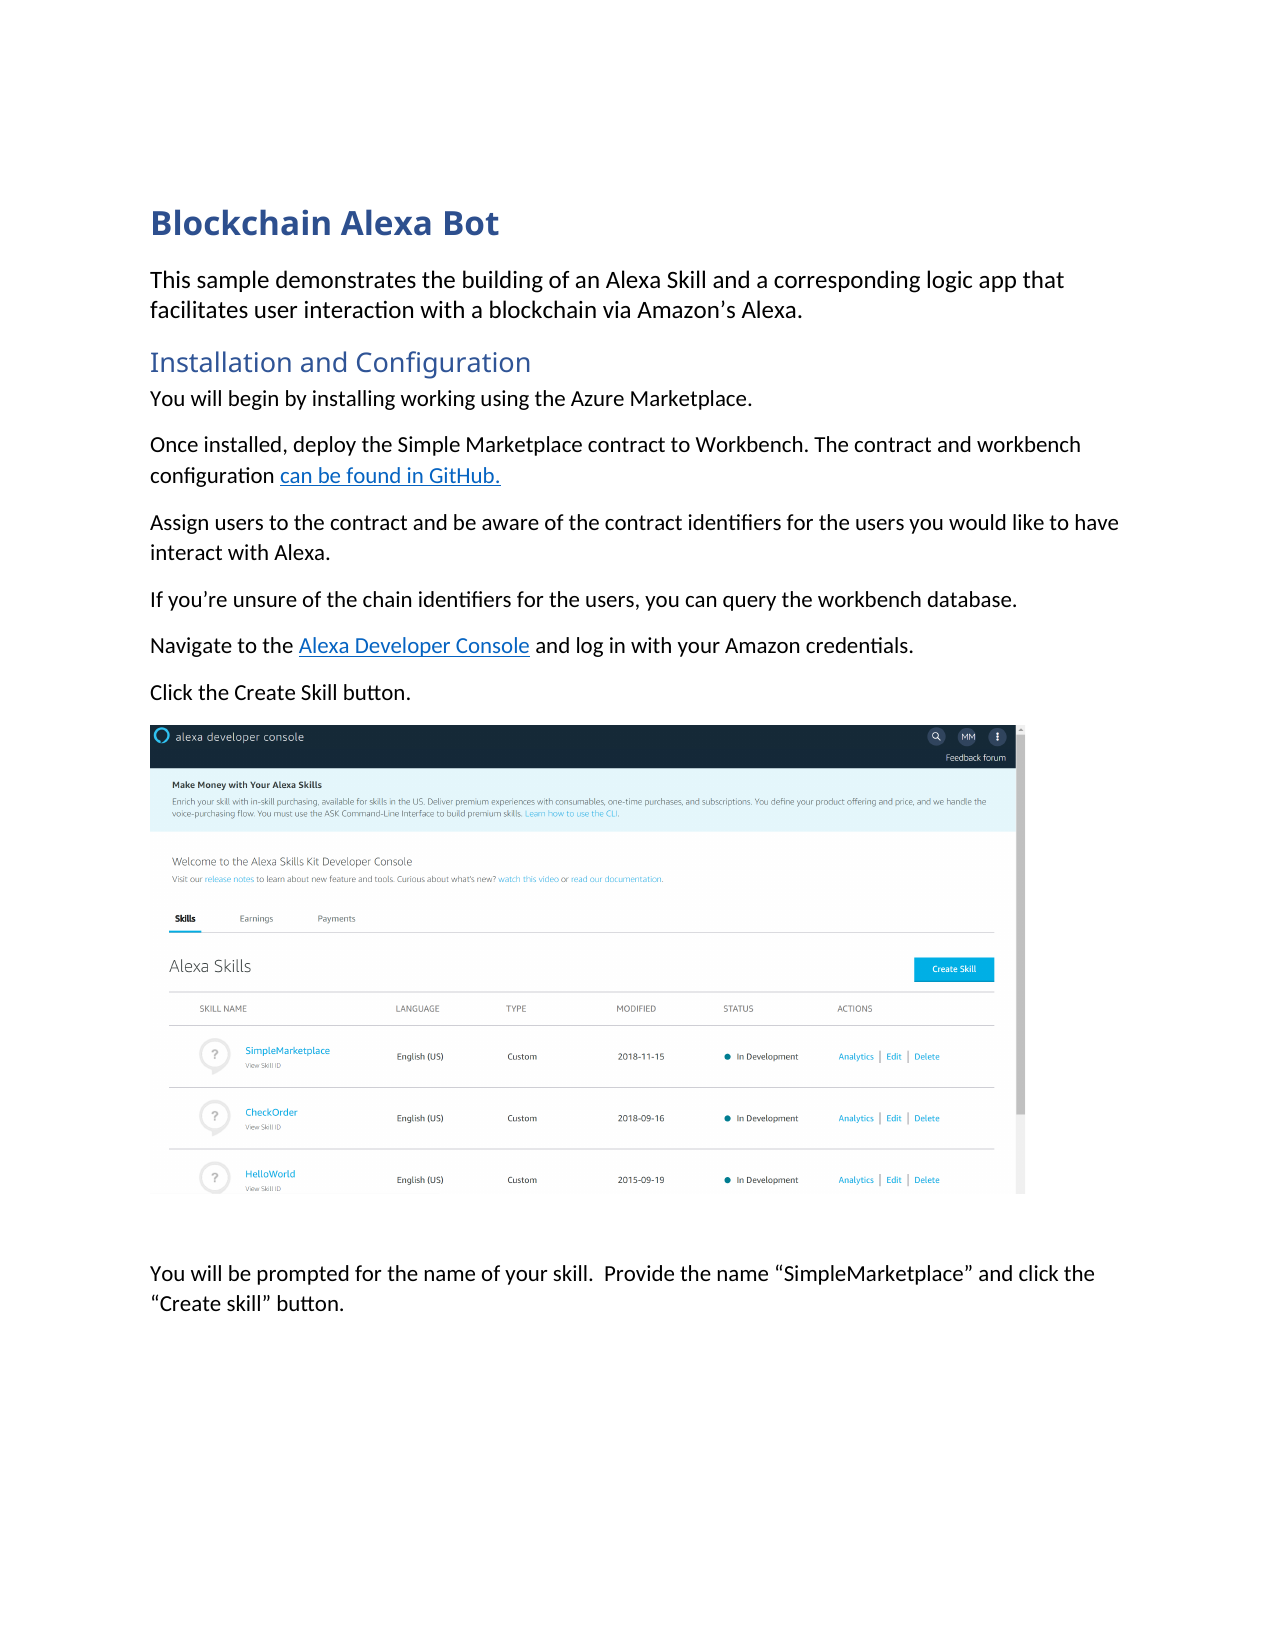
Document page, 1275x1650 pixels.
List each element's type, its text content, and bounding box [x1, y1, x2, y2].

text If you’re unsure of the chain identifiers for the users, you can query the workbench database. [150, 585, 1125, 613]
text You will be prompted for the name of your skill. Provide the name “SimpleMarketplace” and click the “Create skill” button. [150, 1259, 1125, 1317]
text You will begin by installing working using the Azure Marketplace. [150, 384, 1125, 412]
text Navigate to the Alexa Developer Console and log in with your Amazon credentials. [150, 632, 1125, 660]
subtitle Installation and Configuration [150, 344, 1125, 381]
picture [150, 725, 1025, 1194]
text This sample demonstrates the building of an Alexa Skill and a corresponding logic app that facilitates user interaction with a blockchain via Amazon’s Alexa. [150, 264, 1125, 325]
text Once installed, deploy the Simple Marketplace contract to Workbench. The contract and workbench configuration can be found in GitHub. [150, 431, 1125, 489]
subtitle Blockchain Alexa Bot [150, 200, 1125, 245]
text Assign users to the contract and be aware of the contract identifiers for the users you would like to have interact with Alexa. [150, 508, 1125, 566]
text Click the Create Skill button. [150, 678, 1125, 707]
